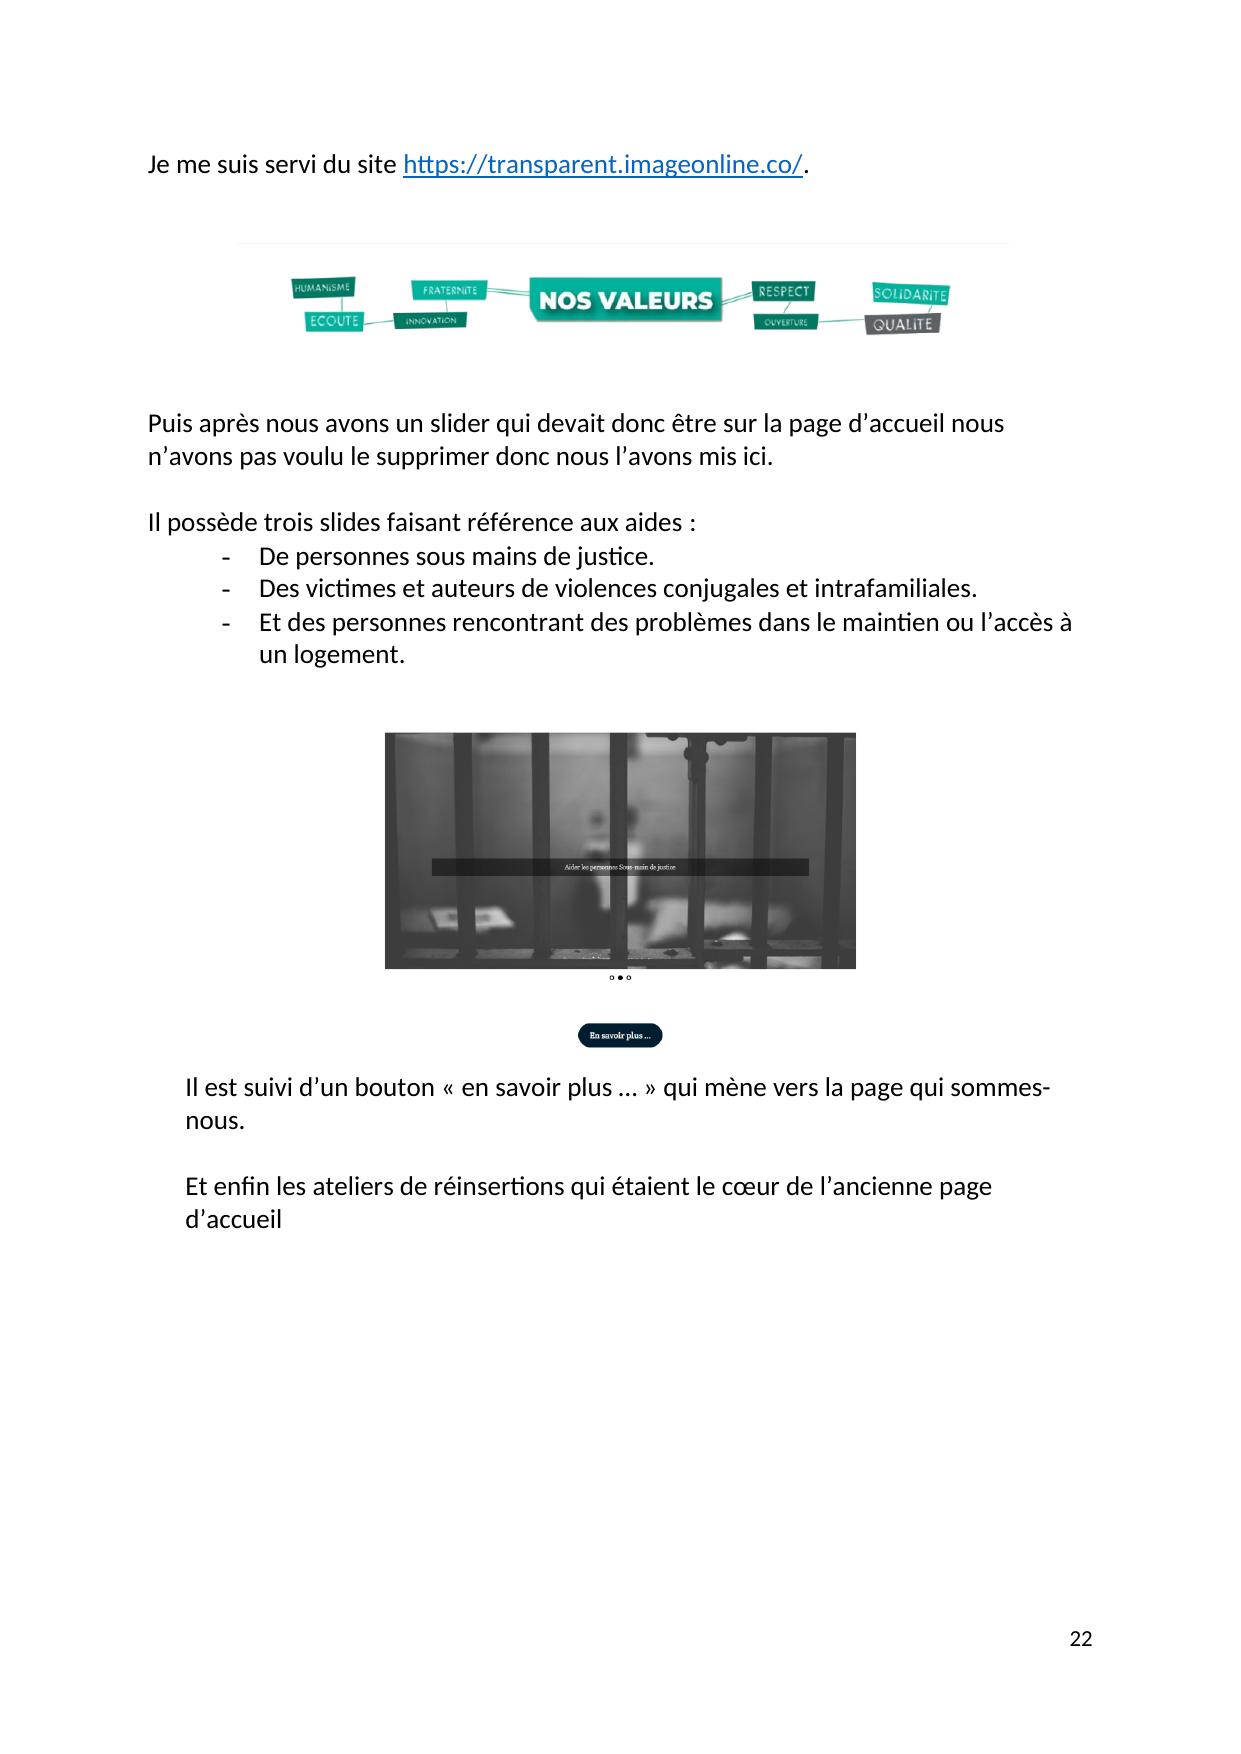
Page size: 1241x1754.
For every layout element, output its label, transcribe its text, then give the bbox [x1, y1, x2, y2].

list Et des personnes rencontrant des problèmes dans le maintien ou l’accès à un logement. [221, 605, 1092, 671]
list De personnes sous mains de justice. [221, 539, 1092, 572]
picture [89, 237, 1155, 374]
text Puis après nous avons un slider qui devait donc être sur la page d’accueil nous n’avons pas voulu le supprimer donc nous l’avons mis ici. [148, 407, 1092, 473]
text Je me suis servi du site https://transparent.imageonline.co/. [148, 148, 1092, 181]
text Et enfin les ateliers de réinsertions qui étaient le cœur de l’ancienne page d’accueil [185, 1169, 1092, 1235]
text Il possède trois slides faisant référence aux aides : [148, 506, 1092, 539]
picture [243, 698, 997, 1071]
list Des victimes et auteurs de violences conjugales et intrafamiliales. [221, 572, 1092, 605]
